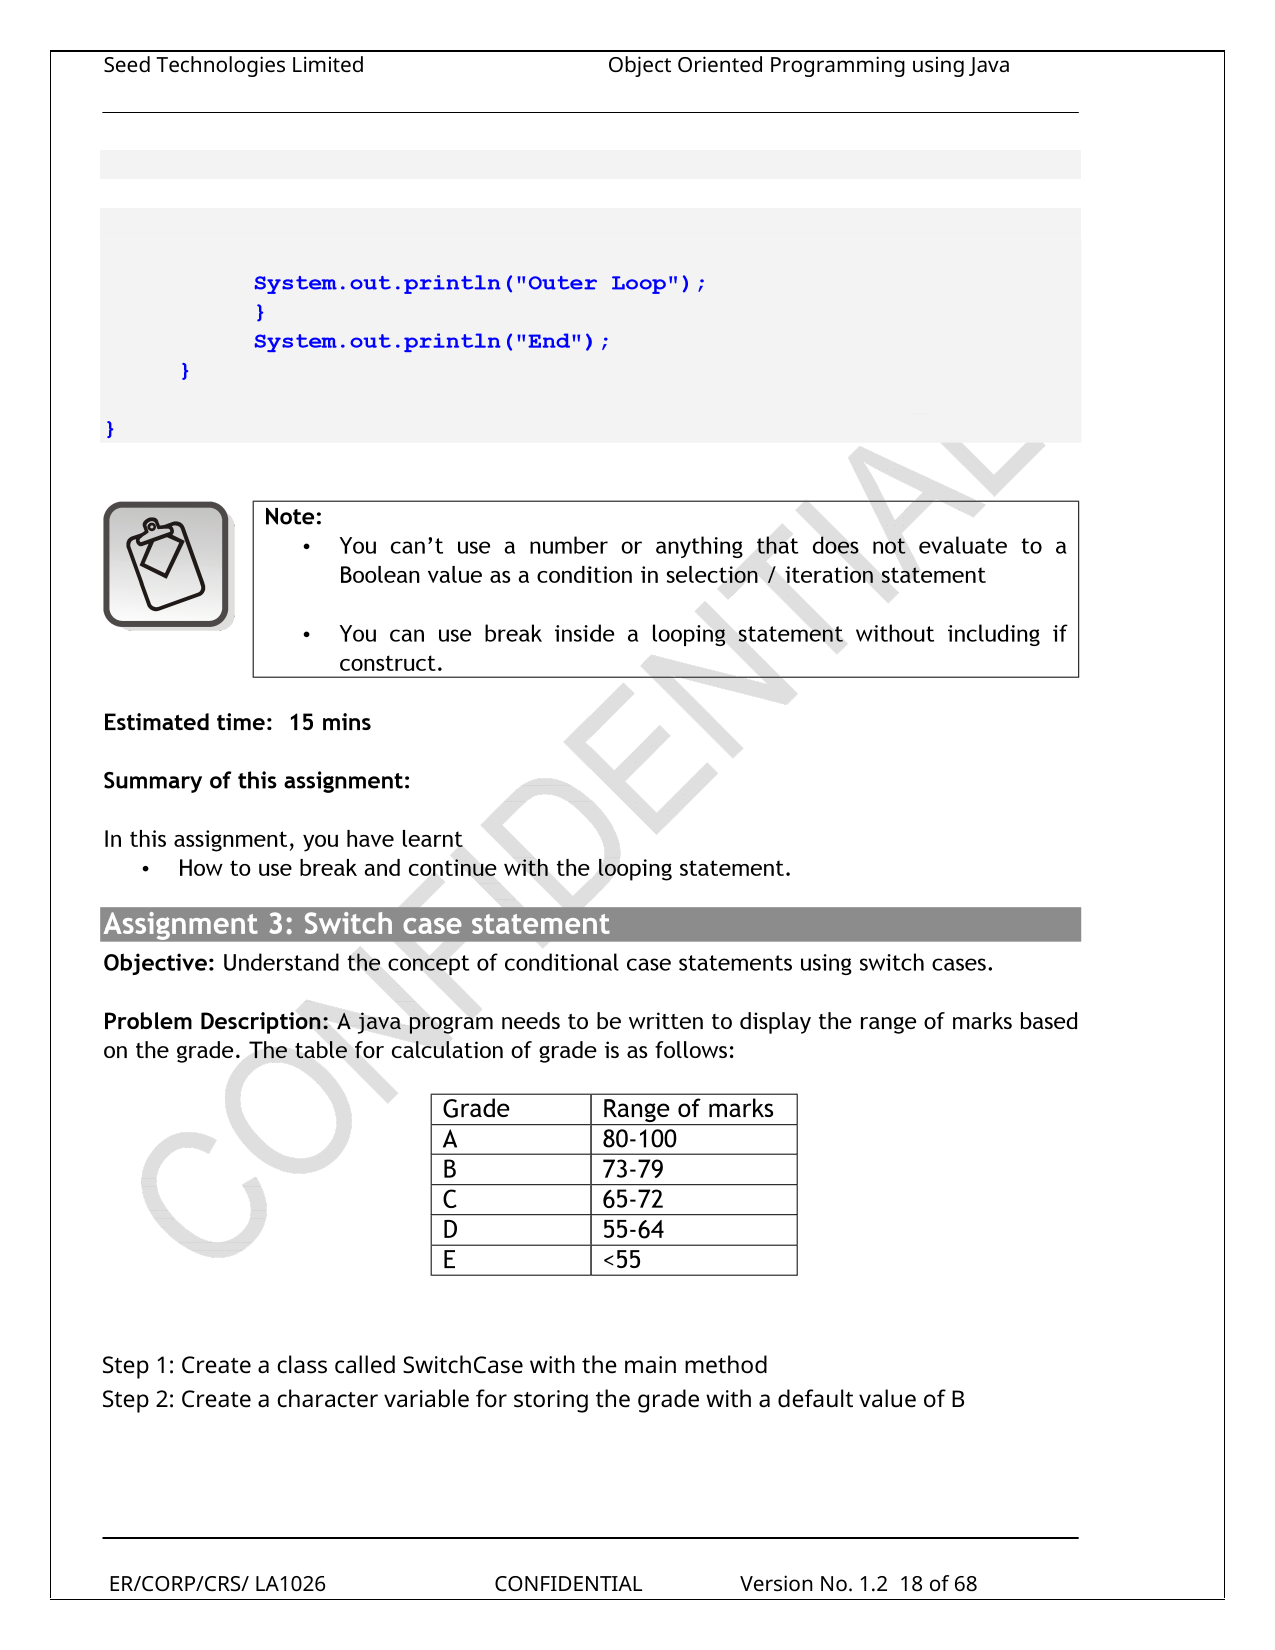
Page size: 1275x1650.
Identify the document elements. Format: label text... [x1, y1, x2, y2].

text Step 1: Create a class called SwitchCase with the main method [102, 1349, 1078, 1380]
picture [99, 237, 1082, 1276]
text Step 2: Create a character variable for storing the grade with a default value of B [102, 1383, 1078, 1414]
